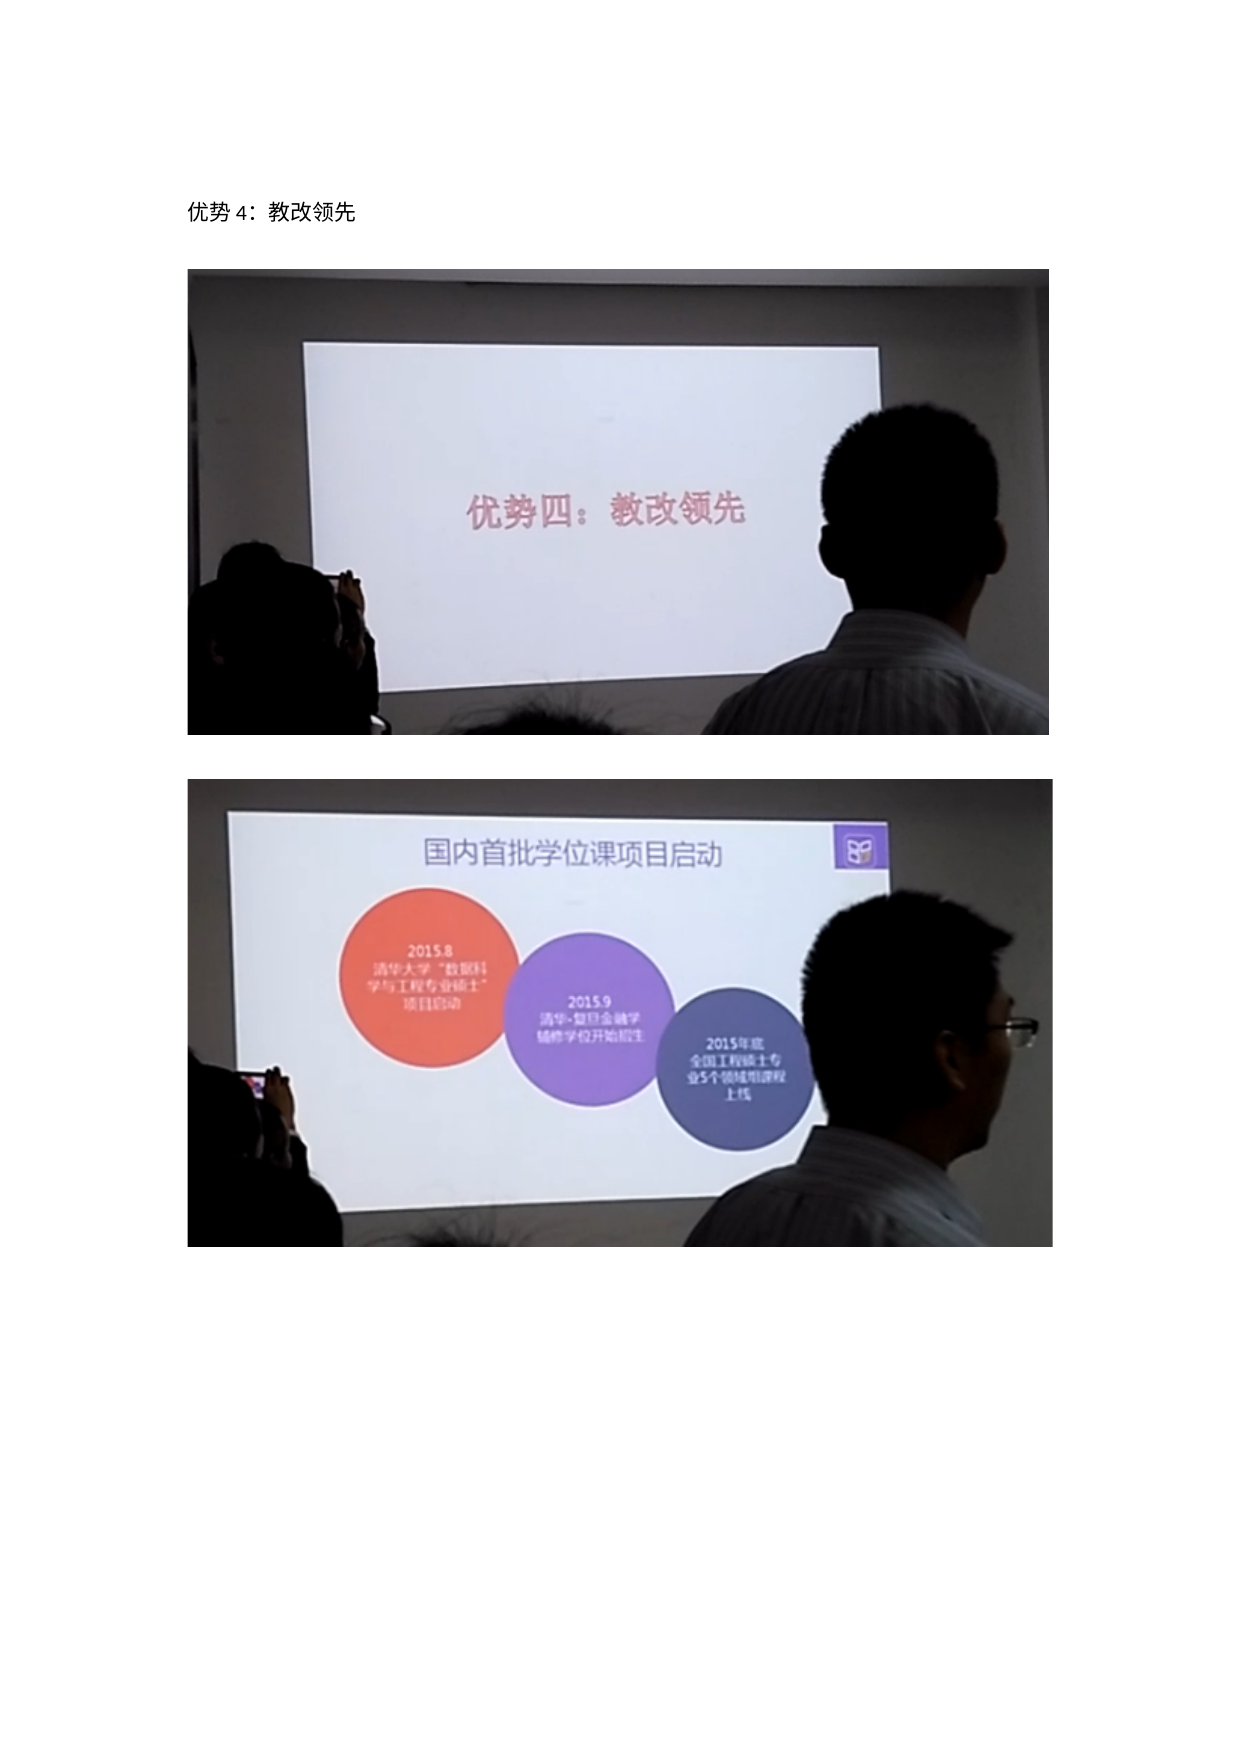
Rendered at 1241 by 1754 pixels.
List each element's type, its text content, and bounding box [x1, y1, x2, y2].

picture [187, 269, 1050, 735]
picture [187, 779, 1053, 1247]
text 优势4：教改领先 [187, 194, 1053, 227]
